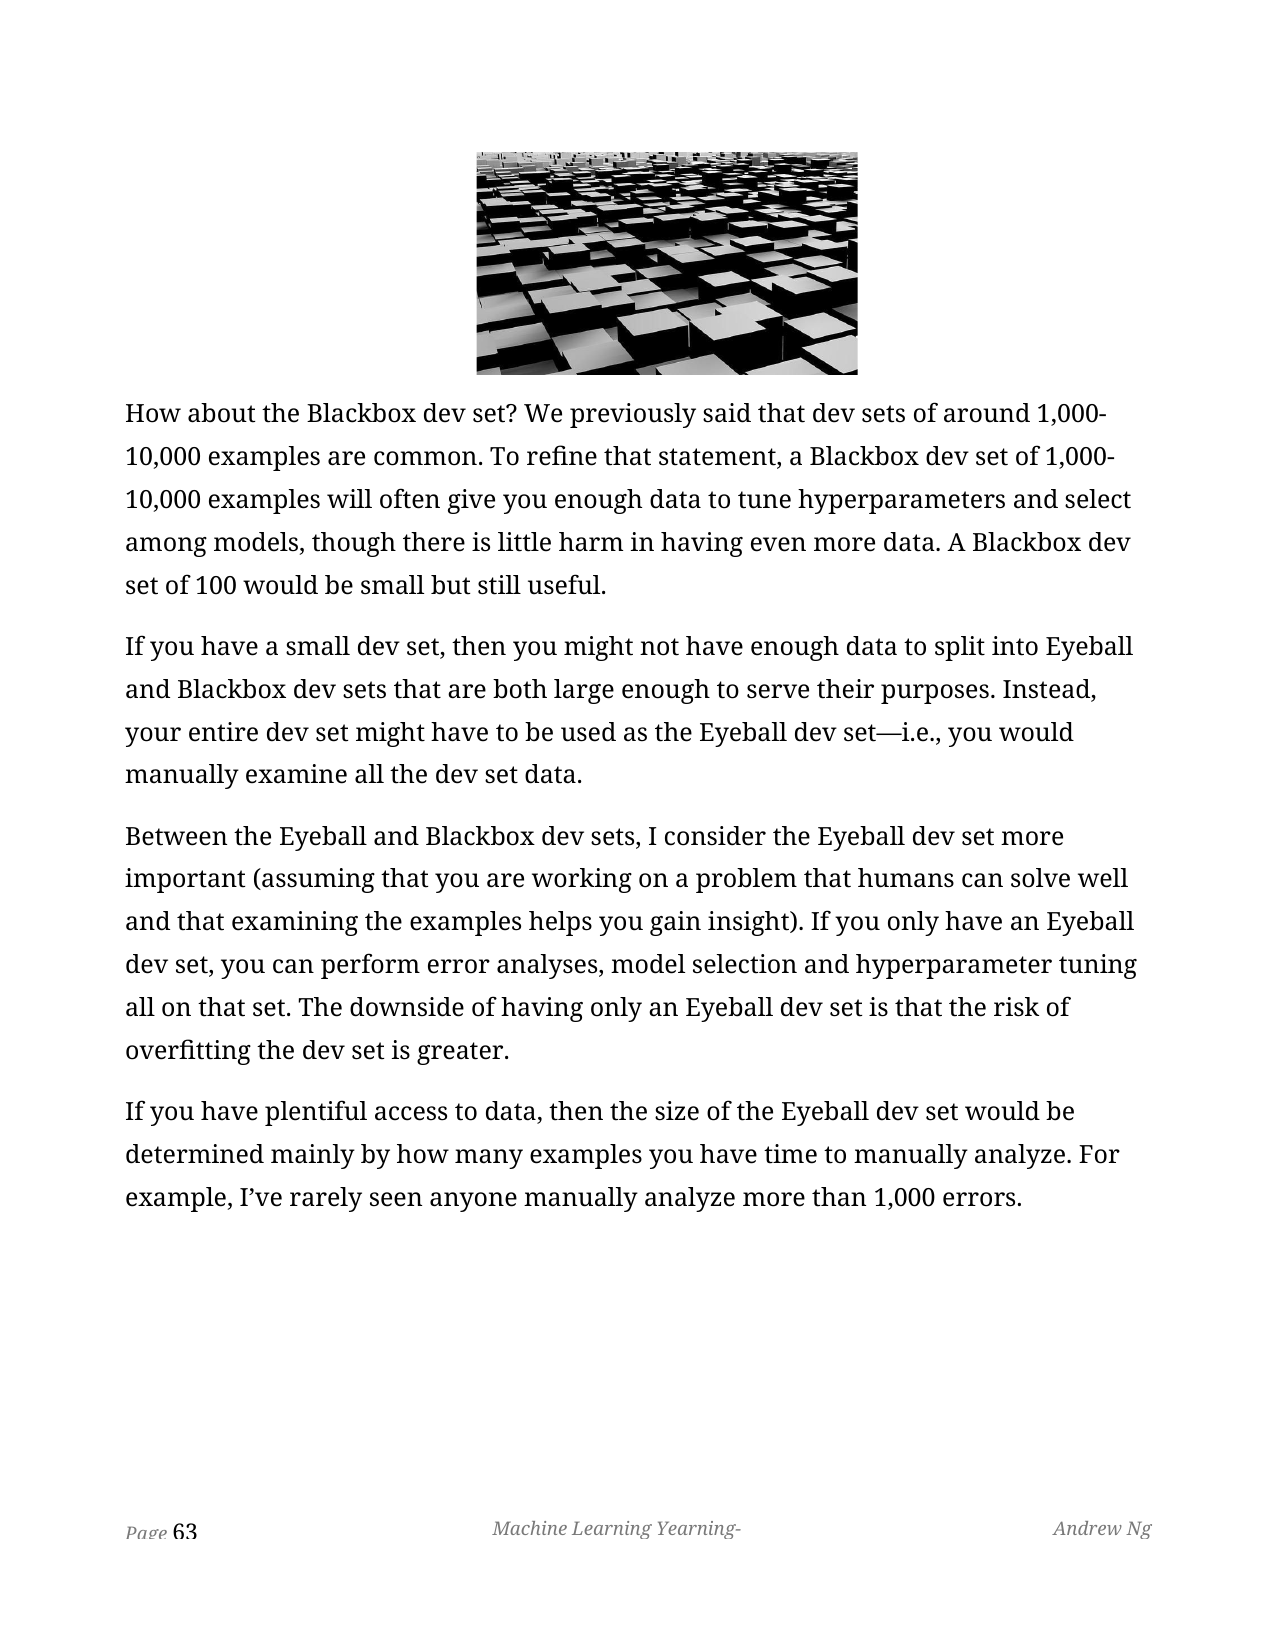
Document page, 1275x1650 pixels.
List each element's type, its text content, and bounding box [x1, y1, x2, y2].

text How about the Blackbox dev set? We previously said that dev sets of around 1,000-10,000 examples are common. To refine that statement, a Blackbox dev set of 1,000-10,000 examples will often give you enough data to tune hyperparameters and select among models, though there is little harm in having even more data. A Blackbox dev set of 100 would be small but still useful. [125, 396, 1148, 601]
text If you have a small dev set, then you might not have enough data to split into Eyeball and Blackbox dev sets that are both large enough to serve their purposes. Instead, your entire dev set might have to be used as the Eyeball dev set—i.e., you would manually examine all the dev set data. [125, 628, 1148, 791]
picture [476, 152, 858, 375]
text If you have plentiful access to data, then the size of the Eyeball dev set would be determined mainly by how many examples you have time to manually analyze. For example, I’ve rarely seen anyone manually analyze more than 1,000 errors. [125, 1094, 1137, 1214]
text Between the Eyeball and Blackbox dev sets, I consider the Eyeball dev set more important (assuming that you are working on a problem that humans can solve well and that examining the examples helps you gain insight). If you only have an Eyeball dev set, you can perform error analyses, model selection and hyperparameter tuning all on that set. The downside of having only an Eyeball dev set is that the risk of overfitting the dev set is greater. [125, 818, 1152, 1067]
